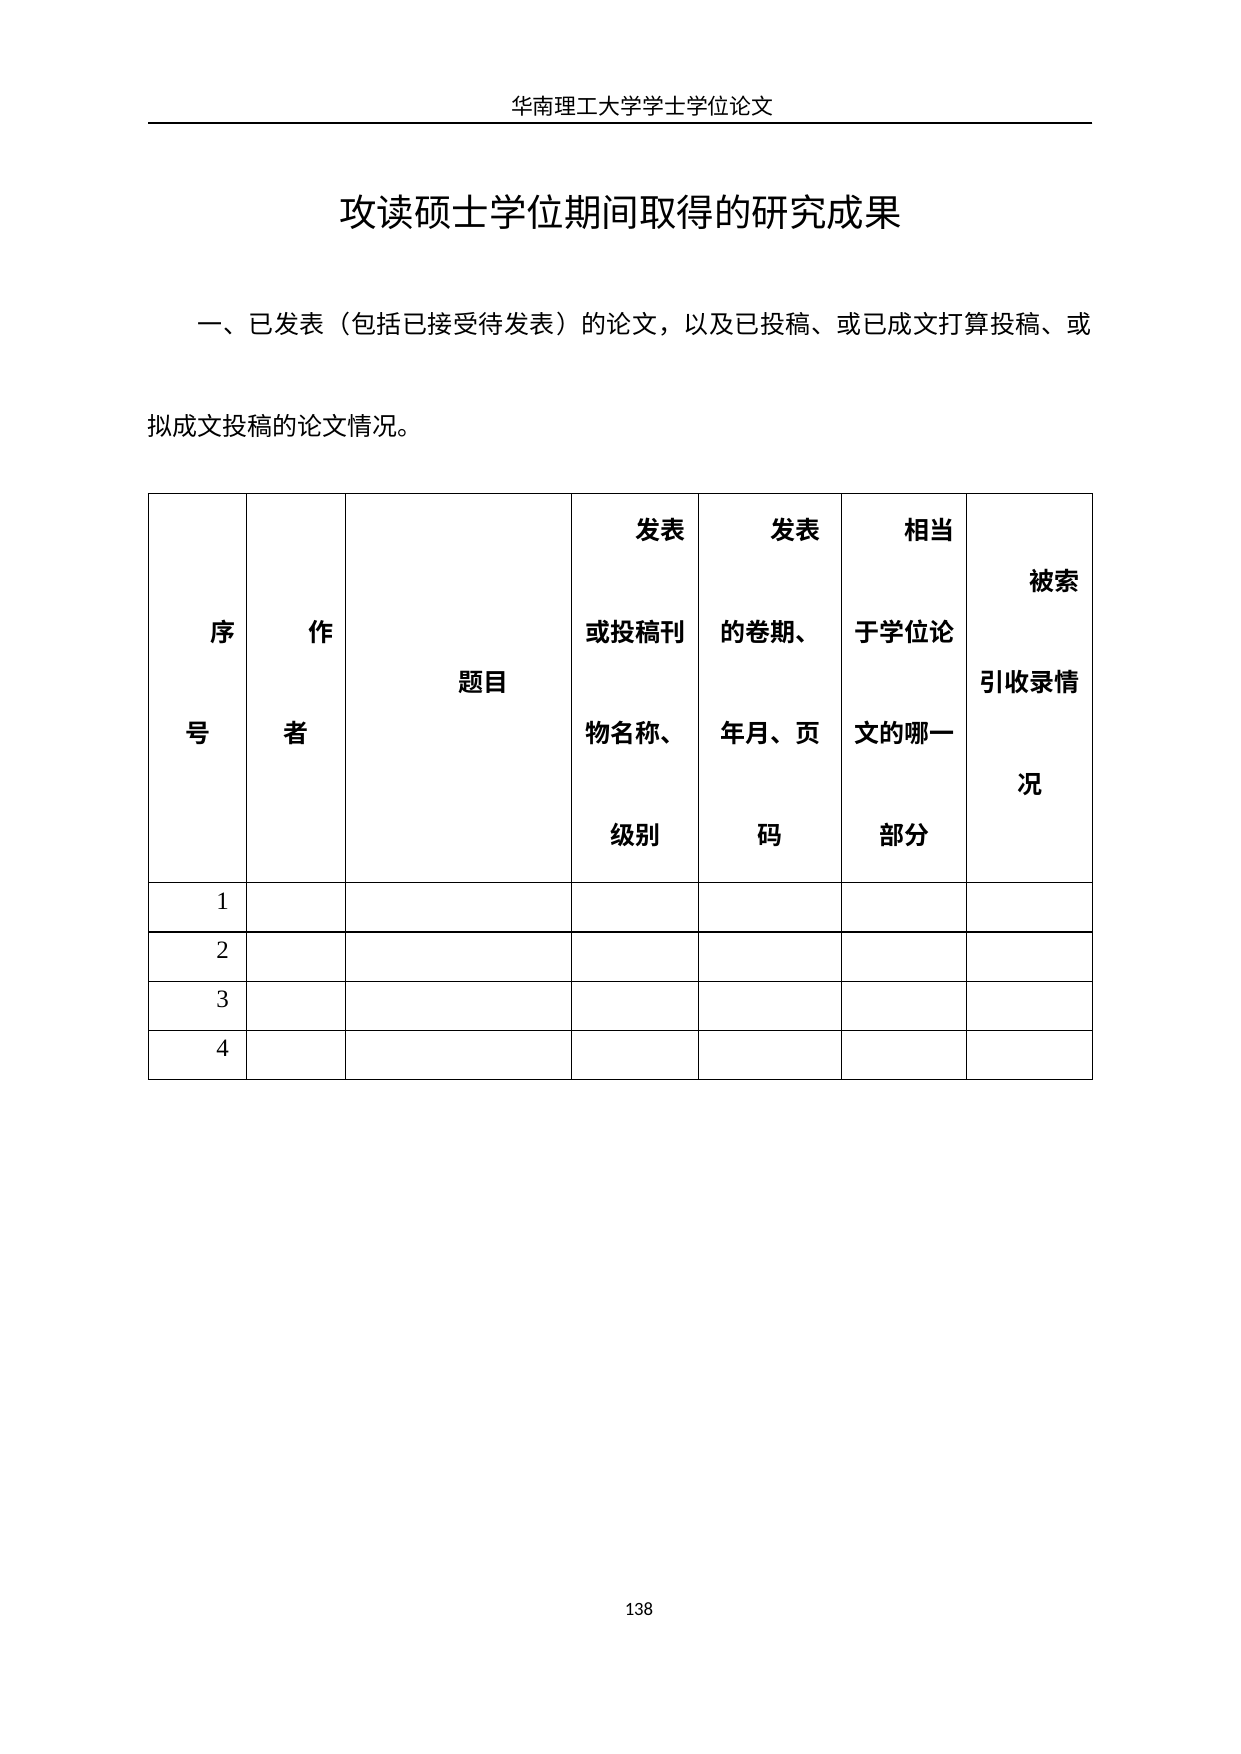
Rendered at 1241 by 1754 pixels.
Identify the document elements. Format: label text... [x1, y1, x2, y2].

table_cell [572, 1031, 698, 1079]
table_cell 1 [149, 883, 246, 931]
table_header 题目 [346, 494, 571, 882]
table_cell [346, 1031, 571, 1079]
table_cell [572, 982, 698, 1030]
table_cell [699, 933, 841, 981]
table_cell [247, 982, 345, 1030]
table_cell 4 [149, 1031, 246, 1079]
table_cell [346, 982, 571, 1030]
table_cell 3 [149, 982, 246, 1030]
table_header 作者 [247, 494, 345, 882]
table_cell [967, 883, 1092, 931]
table_cell [572, 883, 698, 931]
table_cell [247, 883, 345, 931]
table_cell [842, 933, 966, 981]
table_cell [967, 933, 1092, 981]
table_header 序号 [149, 494, 246, 882]
table_header 相当于学位论文的哪一部分 [842, 494, 966, 882]
subtitle 攻读硕士学位期间取得的研究成果 [148, 176, 1092, 244]
table_cell [842, 982, 966, 1030]
table_cell [842, 1031, 966, 1079]
table_cell [346, 883, 571, 931]
table_header 被索引收录情况 [967, 494, 1092, 882]
table_cell [572, 933, 698, 981]
table_cell [247, 1031, 345, 1079]
table_cell [967, 982, 1092, 1030]
table_cell [699, 982, 841, 1030]
table_cell [967, 1031, 1092, 1079]
table_header 发表的卷期、年月、页码 [699, 494, 841, 882]
table_header 发表或投稿刊物名称、级别 [572, 494, 698, 882]
table_cell [247, 933, 345, 981]
text 一、已发表（包括已接受待发表）的论文，以及已投稿、或已成文打算投稿、或拟成文投稿的论文情况。 [148, 288, 1092, 458]
table_cell [842, 883, 966, 931]
table_cell [699, 1031, 841, 1079]
table_cell 2 [149, 933, 246, 981]
table_cell [346, 933, 571, 981]
table_cell [699, 883, 841, 931]
